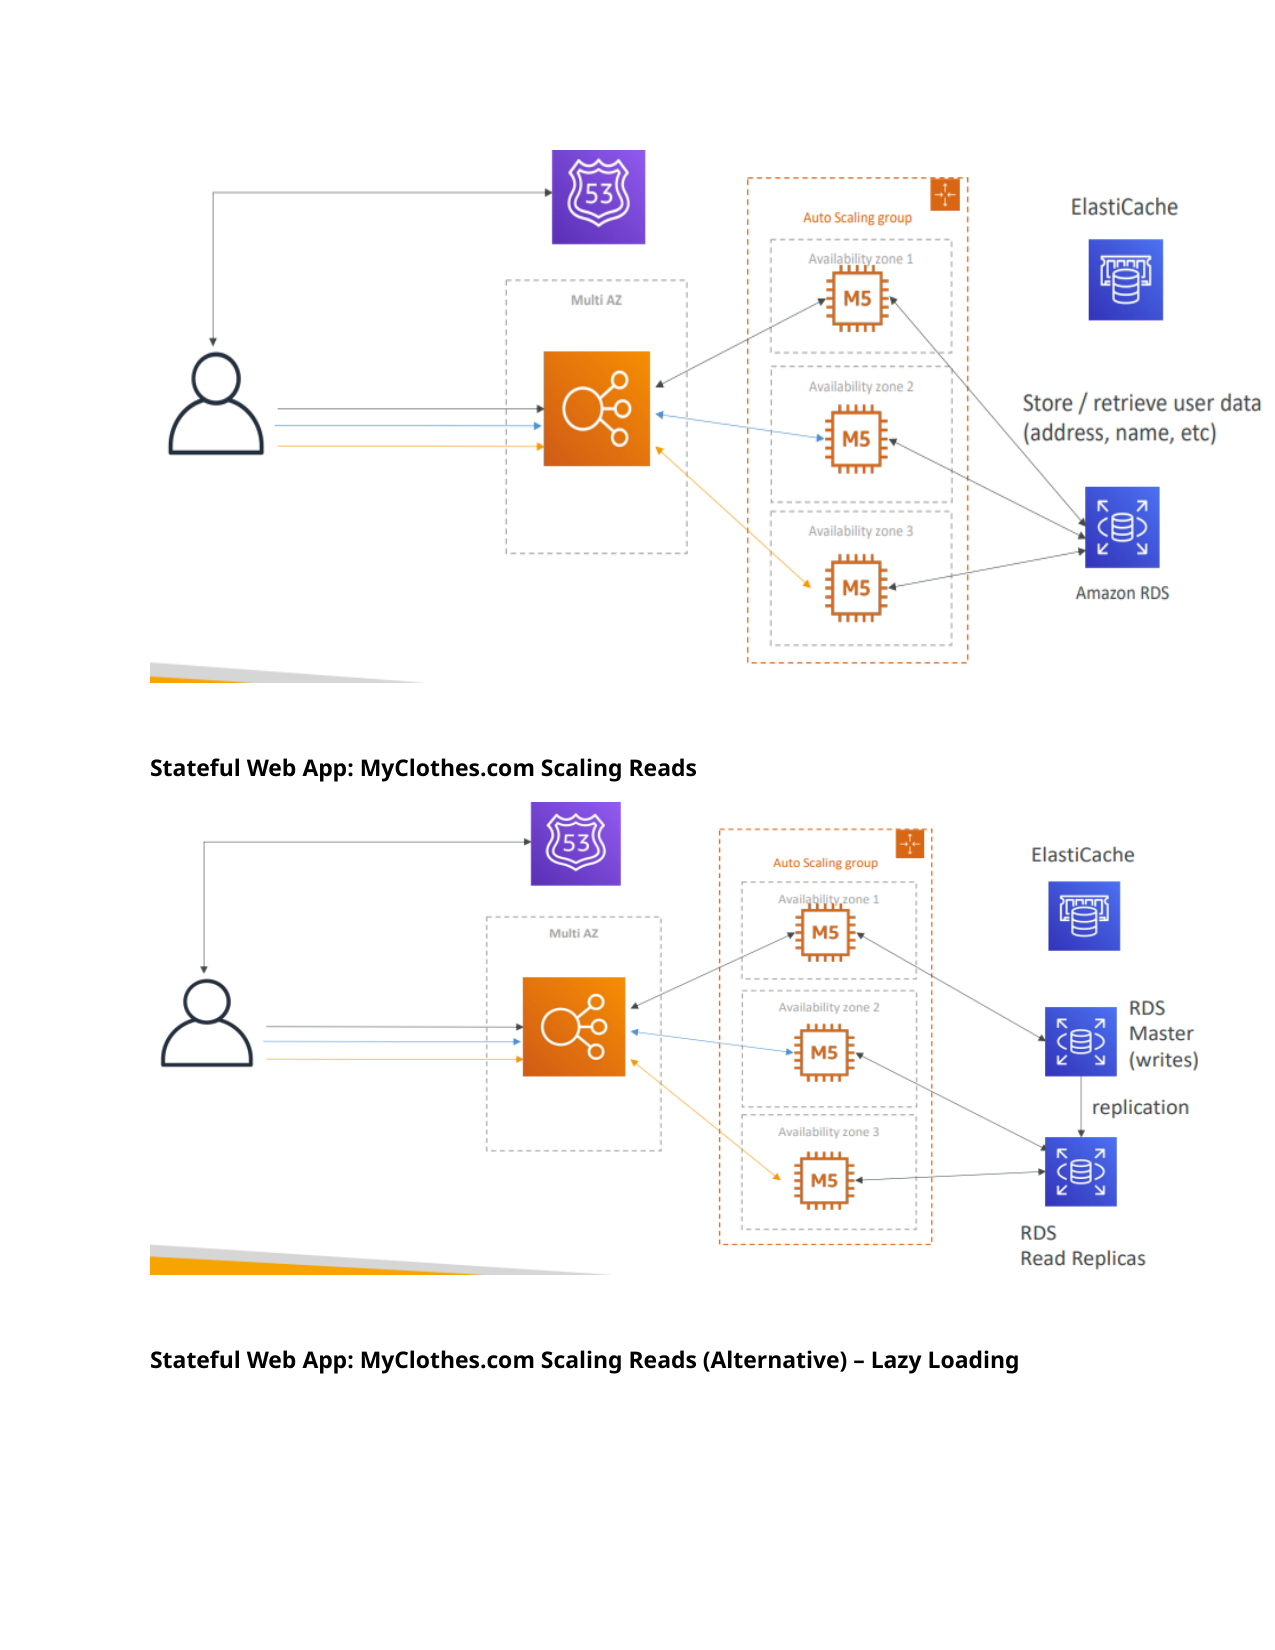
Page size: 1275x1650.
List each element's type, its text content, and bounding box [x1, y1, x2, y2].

text Stateful Web App: MyClothes.com Scaling Reads [150, 752, 1125, 783]
picture [150, 150, 1265, 683]
text Stateful Web App: MyClothes.com Scaling Reads (Alternative) – Lazy Loading [150, 1344, 1125, 1375]
picture [150, 802, 1223, 1275]
